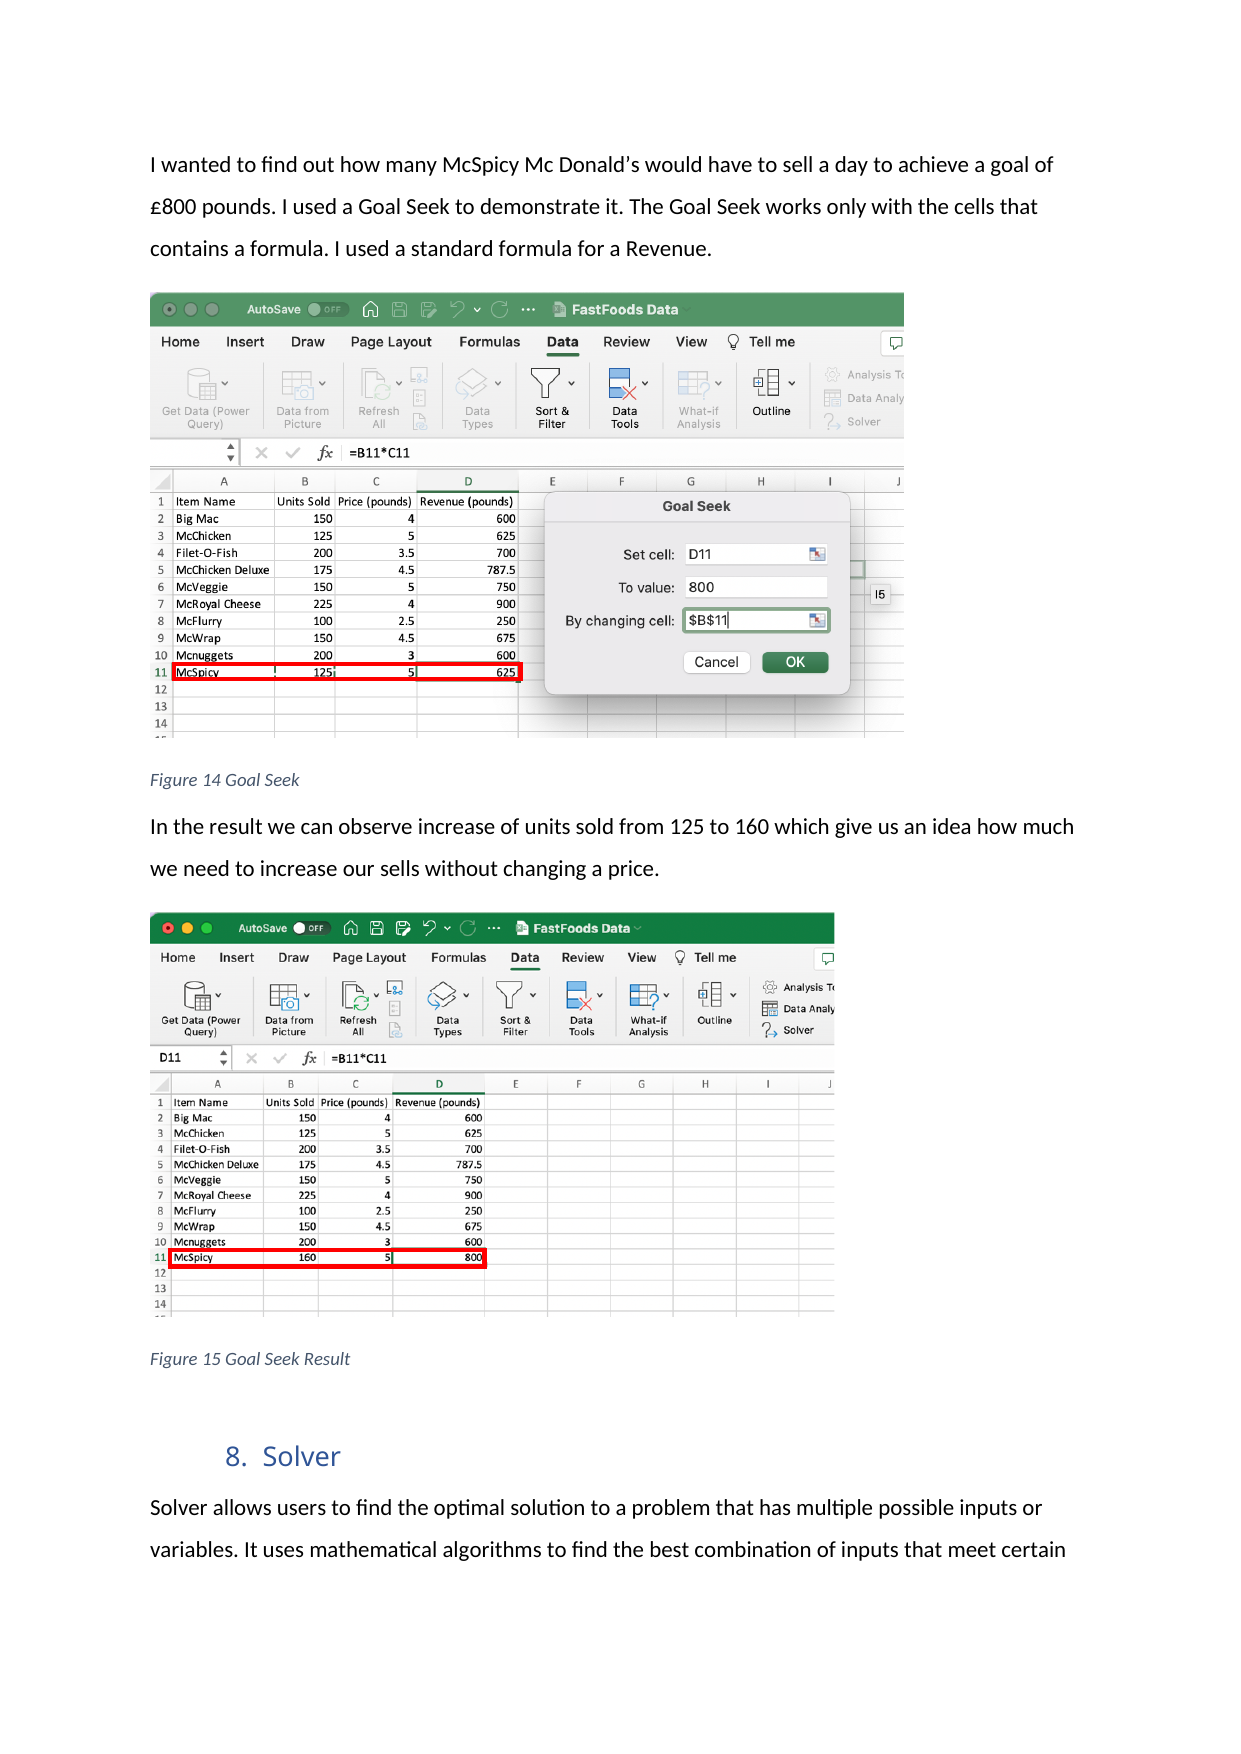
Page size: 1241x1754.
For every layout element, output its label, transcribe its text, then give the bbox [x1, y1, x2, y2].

picture [150, 292, 904, 738]
text In the result we can observe increase of units sold from 125 to 160 which give us an idea how much we need to increase our sells without changing a price. [150, 812, 1090, 882]
text I wanted to find out how many McSpicy Mc Donald’s would have to sell a day to achieve a goal of £800 pounds. I used a Goal Seek to demonstrate it. The Goal Seek works only with the cells that contains a formula. I used a standard formula for a Revenue. [150, 150, 1090, 262]
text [150, 1493, 1090, 1563]
text Figure 15 Goal Seek Result [150, 1347, 1090, 1370]
subtitle Solver [225, 1438, 1090, 1475]
picture [150, 912, 835, 1317]
text Figure 14 Goal Seek [150, 768, 1090, 791]
